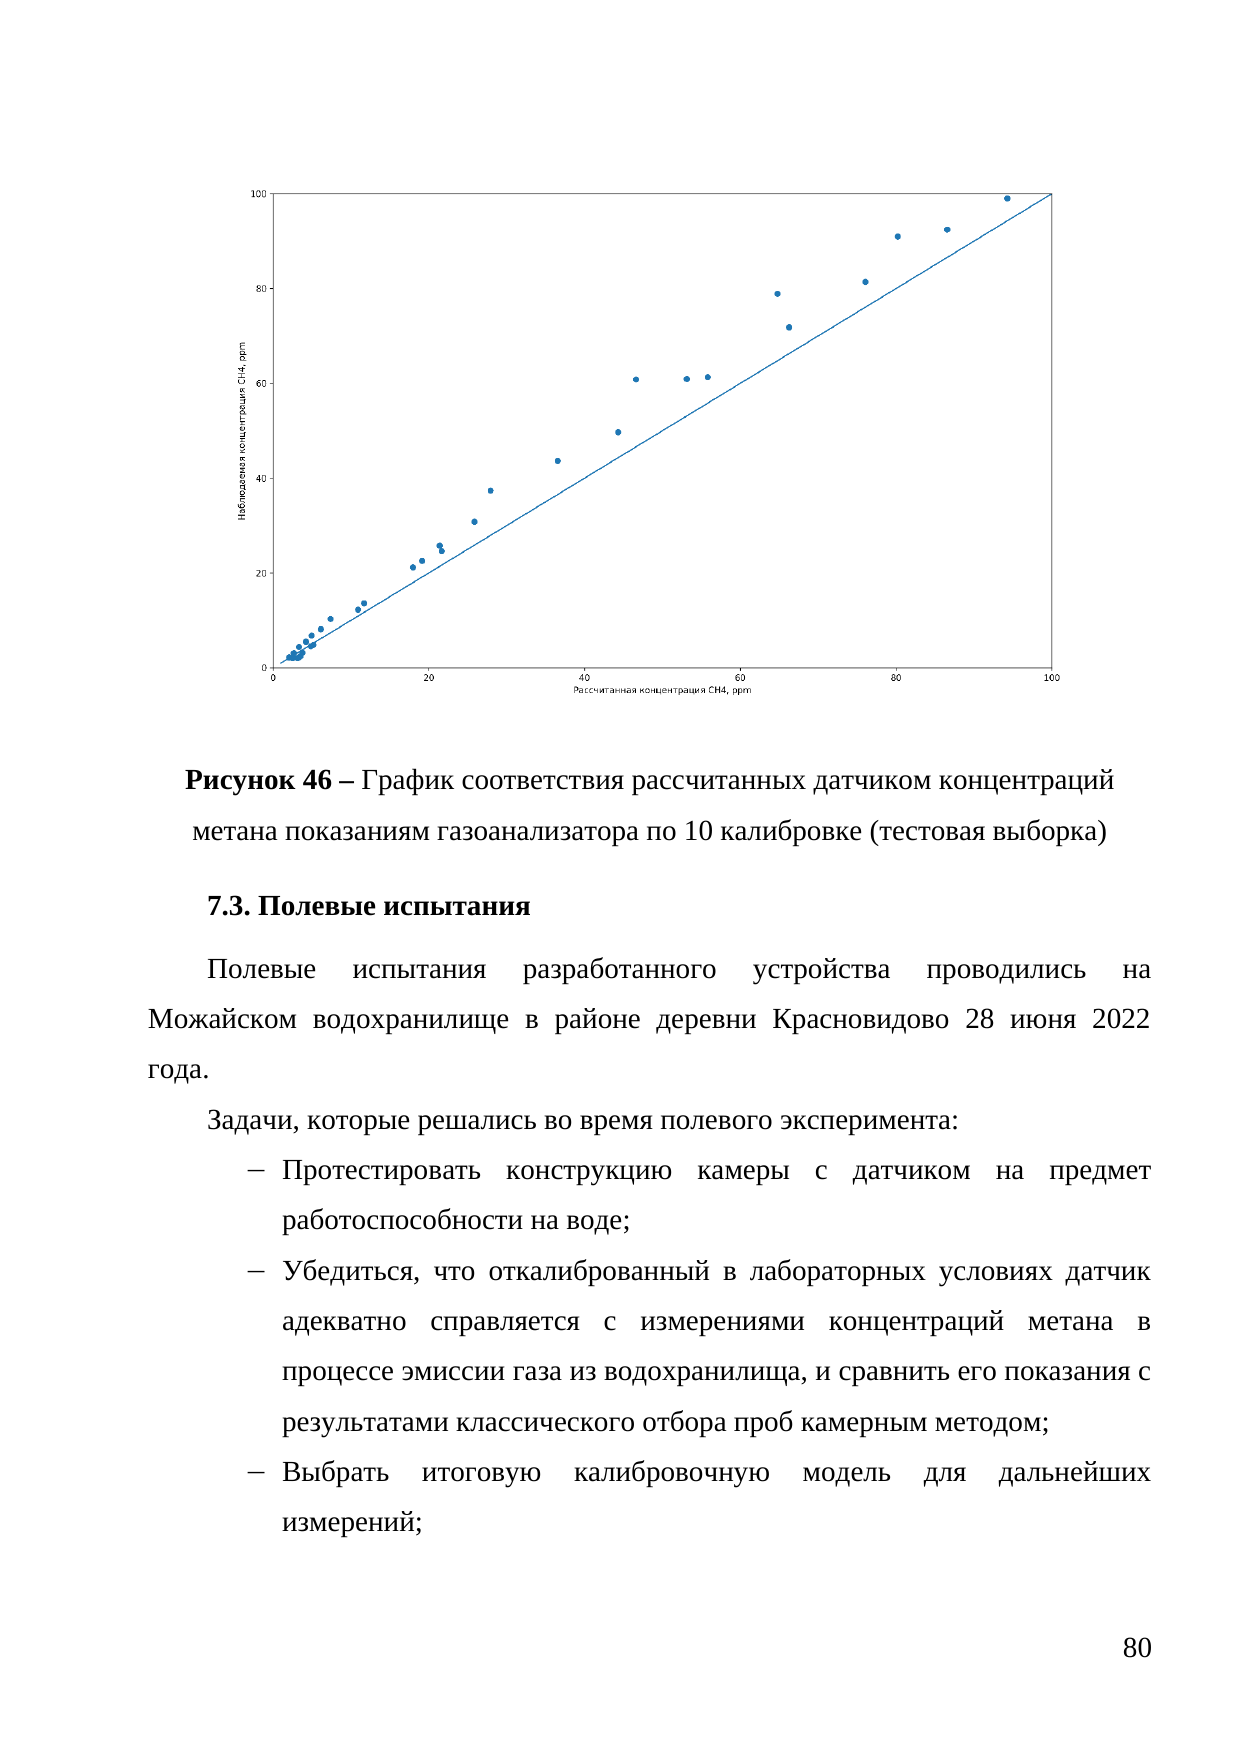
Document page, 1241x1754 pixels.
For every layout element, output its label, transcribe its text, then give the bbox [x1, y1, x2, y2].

text Задачи, которые решались во время полевого эксперимента: [148, 1102, 1152, 1135]
subtitle Полевые испытания [148, 888, 1152, 922]
list Выбрать итоговую калибровочную модель для дальнейших измерений; [244, 1454, 1152, 1538]
list Убедиться, что откалиброванный в лабораторных условиях датчик адекватно справляется с измерениями концентраций метана в процессе эмиссии газа из водохранилища, и сравнить его показания с результатами классического отбора проб камерным методом; [244, 1253, 1152, 1437]
text Полевые испытания разработанного устройства проводились на Можайском водохранилище в районе деревни Красновидово 28 июня 2022 года. [148, 951, 1152, 1085]
list Протестировать конструкцию камеры с датчиком на предмет работоспособности на воде; [244, 1152, 1152, 1236]
picture [147, 118, 1152, 746]
